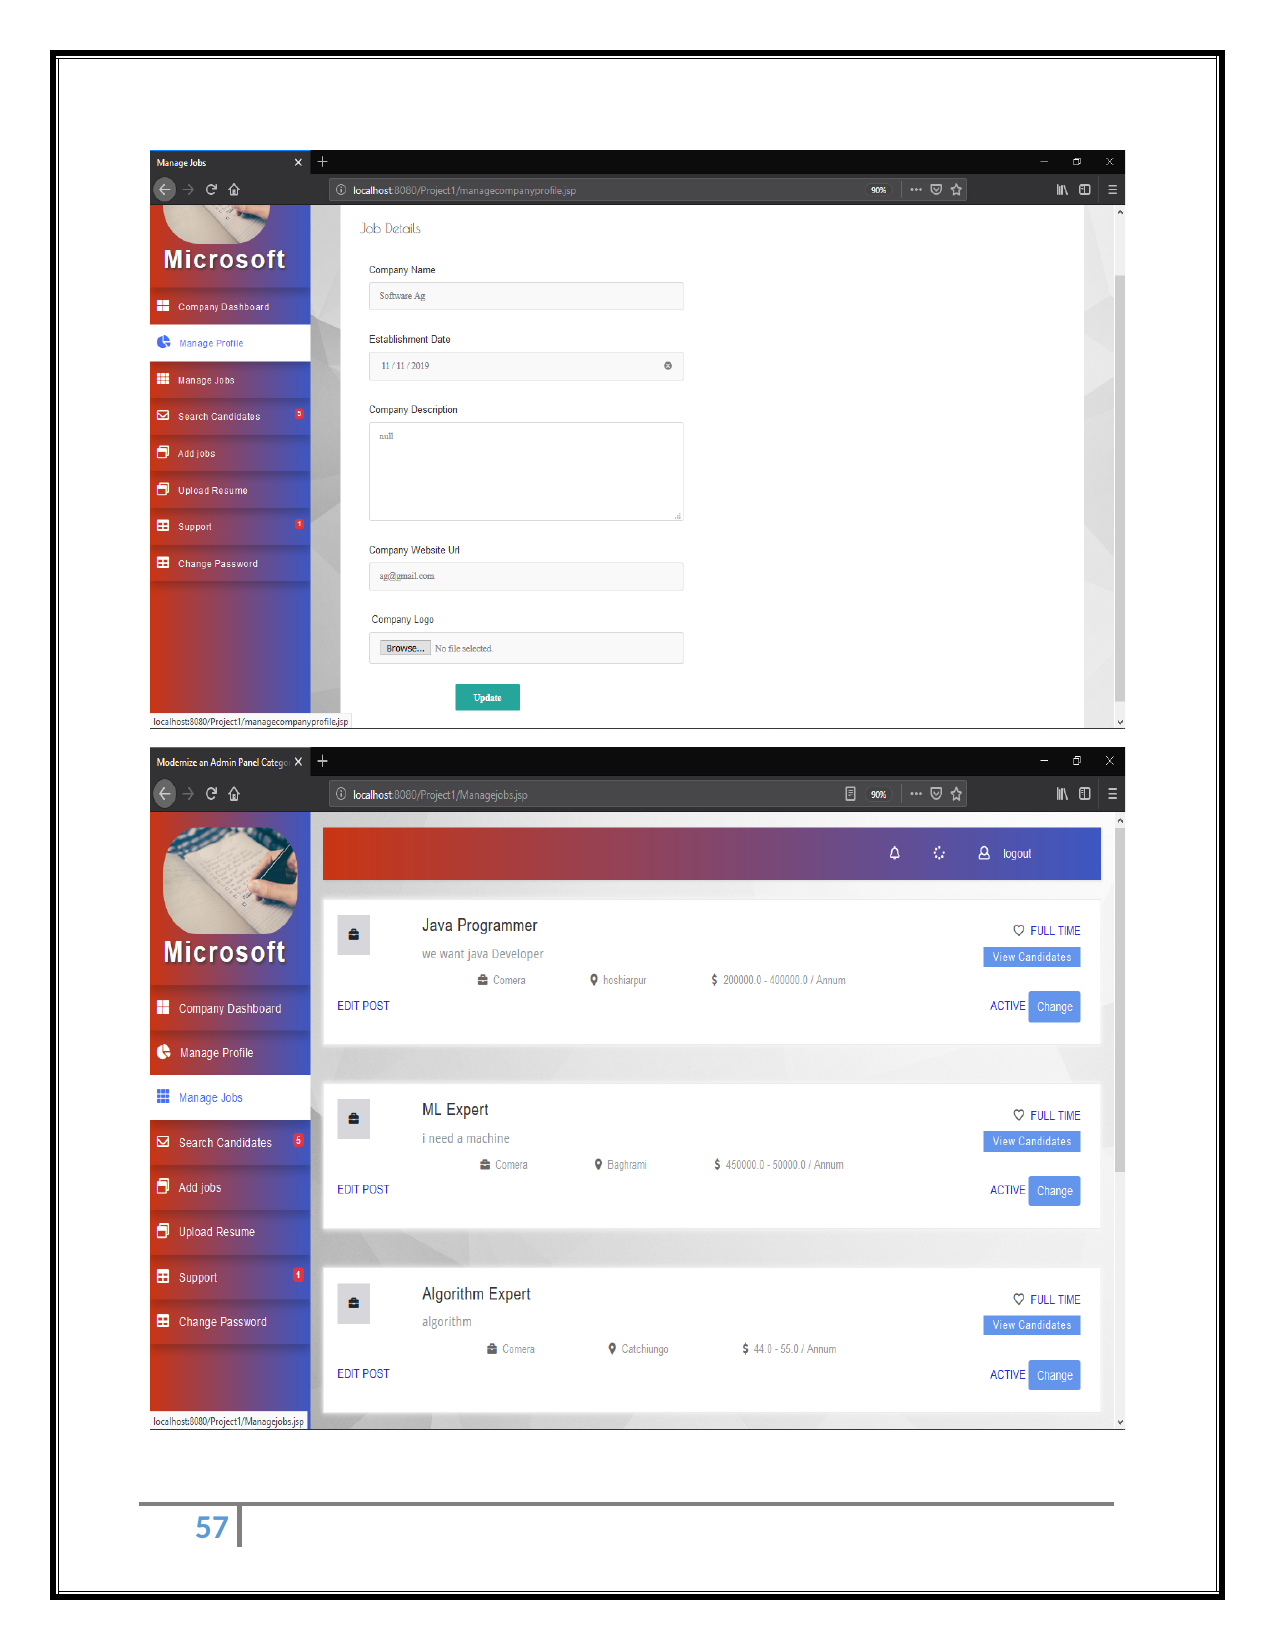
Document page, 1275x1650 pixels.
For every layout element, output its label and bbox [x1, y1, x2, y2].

picture [150, 150, 1125, 729]
picture [150, 747, 1125, 1430]
